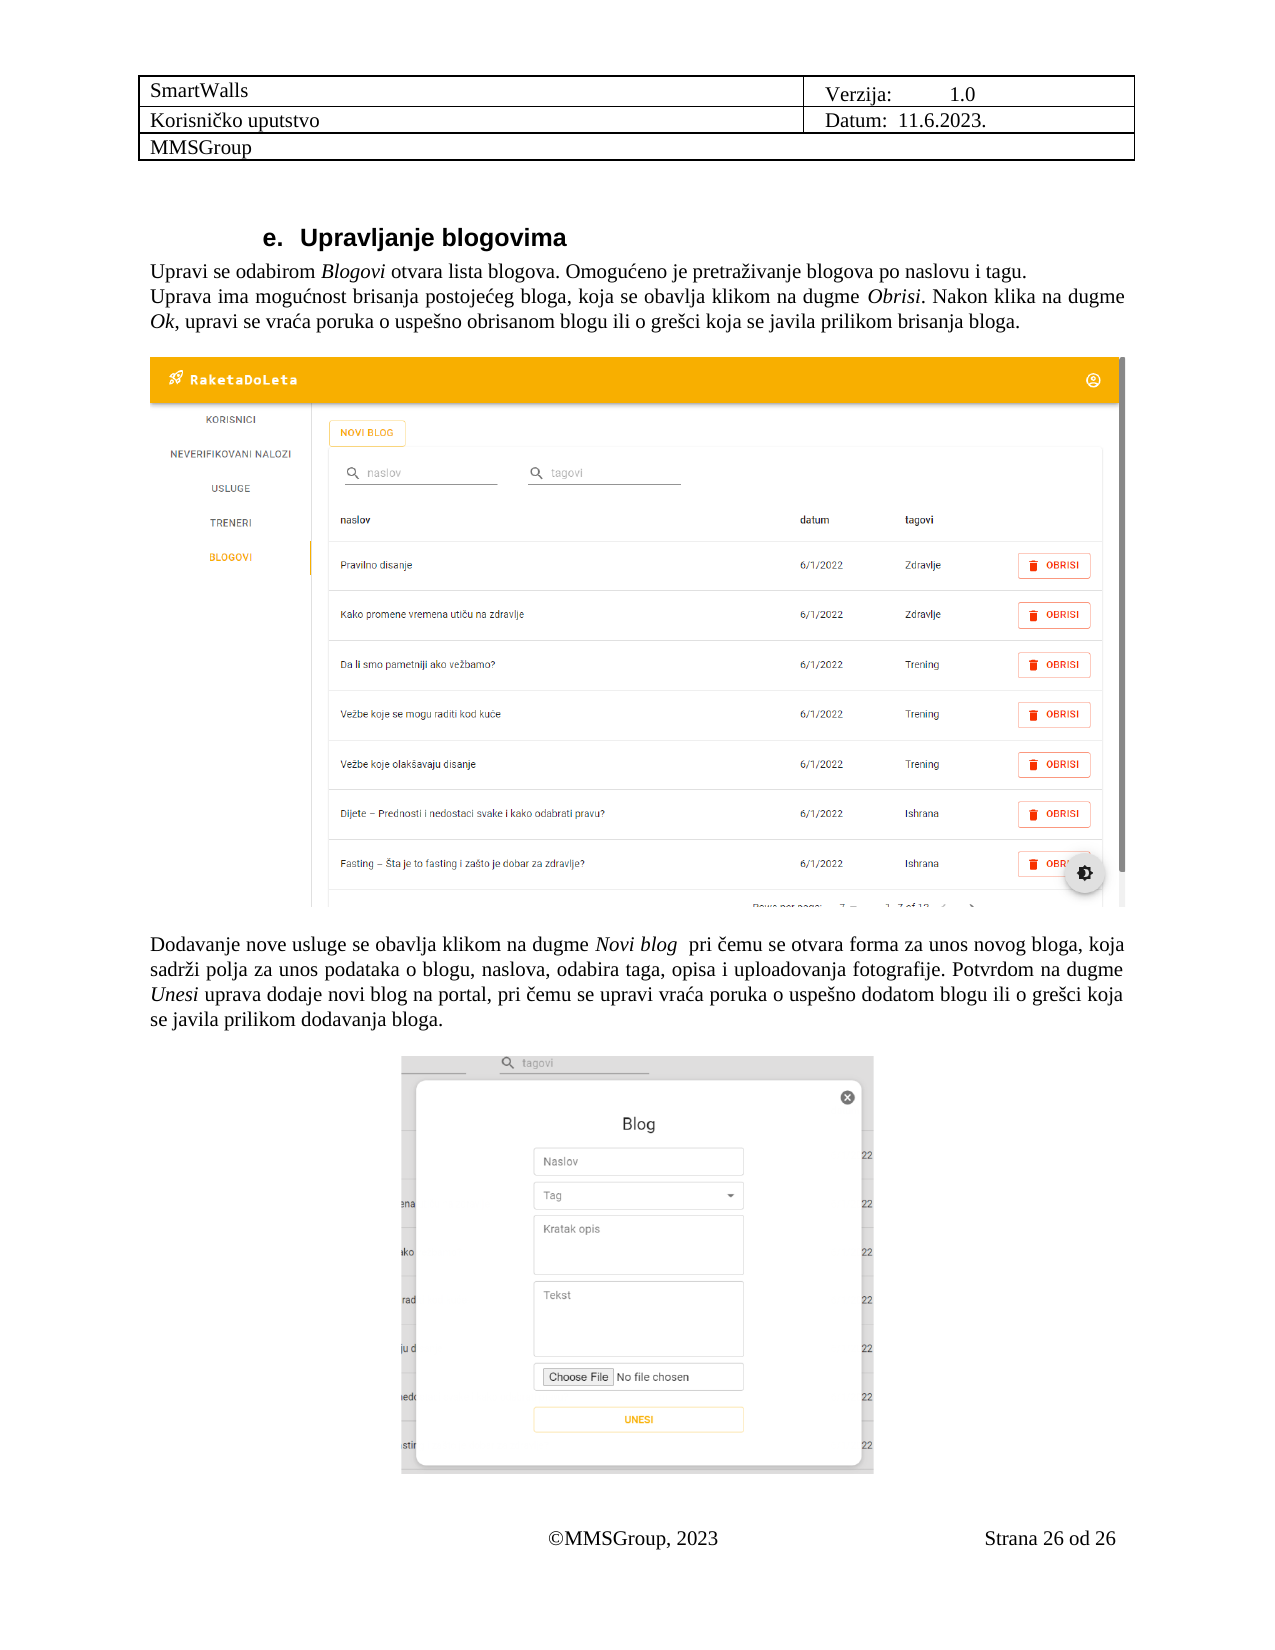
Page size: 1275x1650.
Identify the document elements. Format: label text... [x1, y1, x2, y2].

text Dodavanje nove usluge se obavlja klikom na dugme Novi blog pri čemu se otvara forma za unos novog bloga, koja sadrži polja za unos podataka o blogu, naslova, odabira taga, opisa i uploadovanja fotografije. Potvrdom na dugme Unesi uprava dodaje novi blog na portal, pri čemu se upravi vraća poruka o uspešno dodatom blogu ili o grešci koja se javila prilikom dodavanja bloga. [150, 931, 1125, 1031]
text Upravi se odabirom Blogovi otvara lista blogova. Omogućeno je pretraživanje blogova po naslovu i tagu. [150, 258, 1125, 283]
picture [401, 1056, 874, 1474]
subtitle Upravljanje blogovima [262, 223, 1125, 252]
text Uprava ima mogućnost brisanja postojećeg bloga, koja se obavlja klikom na dugme Obrisi. Nakon klika na dugme Ok, upravi se vraća poruka o uspešno obrisanom blogu ili o grešci koja se javila prilikom brisanja bloga. [150, 283, 1125, 333]
picture [150, 357, 1125, 907]
